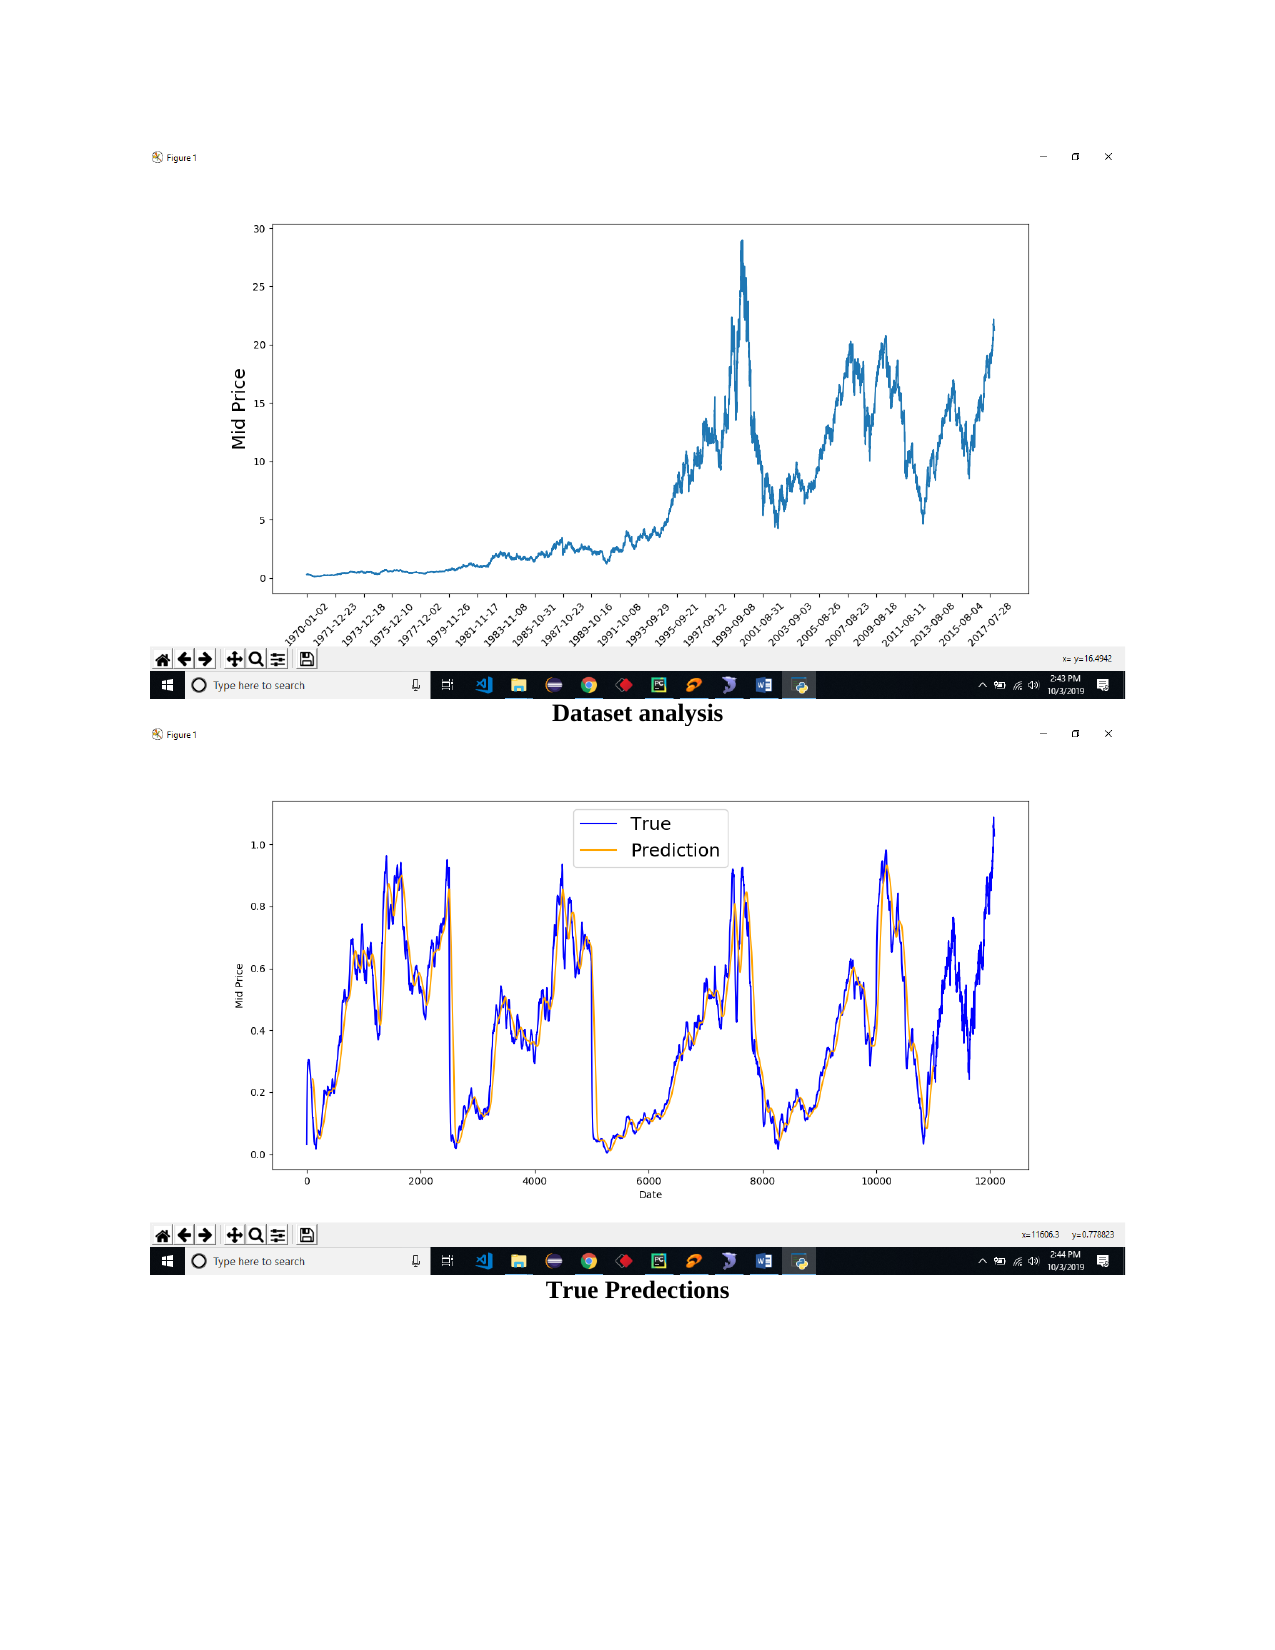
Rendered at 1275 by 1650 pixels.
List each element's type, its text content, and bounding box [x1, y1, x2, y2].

text True Predections [150, 1275, 1125, 1304]
picture [150, 726, 1125, 1275]
picture [150, 150, 1125, 699]
text Dataset analysis [150, 699, 1125, 726]
